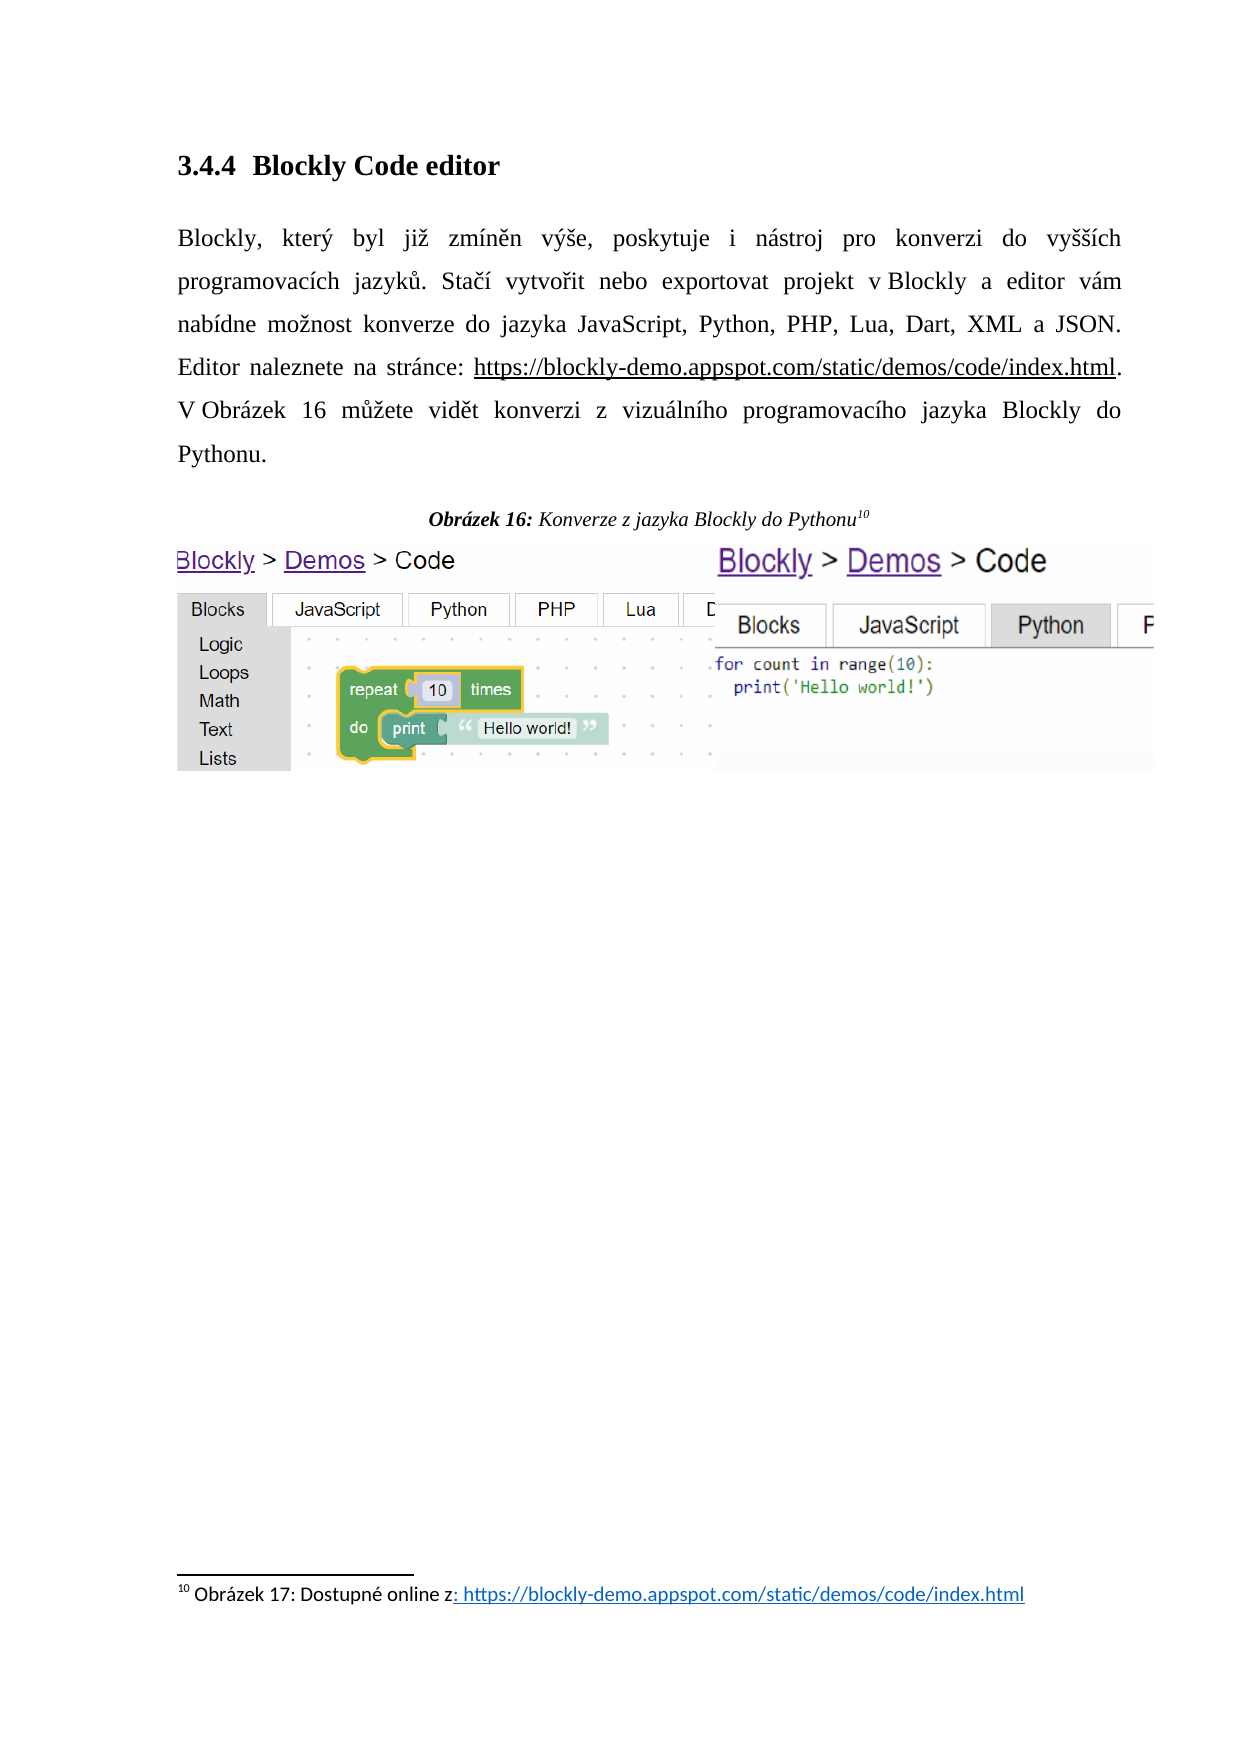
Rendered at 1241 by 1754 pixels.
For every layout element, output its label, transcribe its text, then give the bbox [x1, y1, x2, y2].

picture [177, 542, 1154, 771]
text Obrázek 16: Konverze z jazyka Blockly do Pythonu [177, 507, 1122, 531]
subtitle Blockly Code editor [177, 148, 1122, 181]
text Blockly, který byl již zmíněn výše, poskytuje i nástroj pro konverzi do vyšších programovacích jazyků. Stačí vytvořit nebo exportovat projekt v Blockly a editor vám nabídne možnost konverze do jazyka JavaScript, Python, PHP, Lua, Dart, XML a JSON. Editor naleznete na stránce: https://blockly-demo.appspot.com/static/demos/code/index.html. V Obrázek 16 můžete vidět konverzi z vizuálního programovacího jazyka Blockly do Pythonu. [177, 223, 1122, 467]
